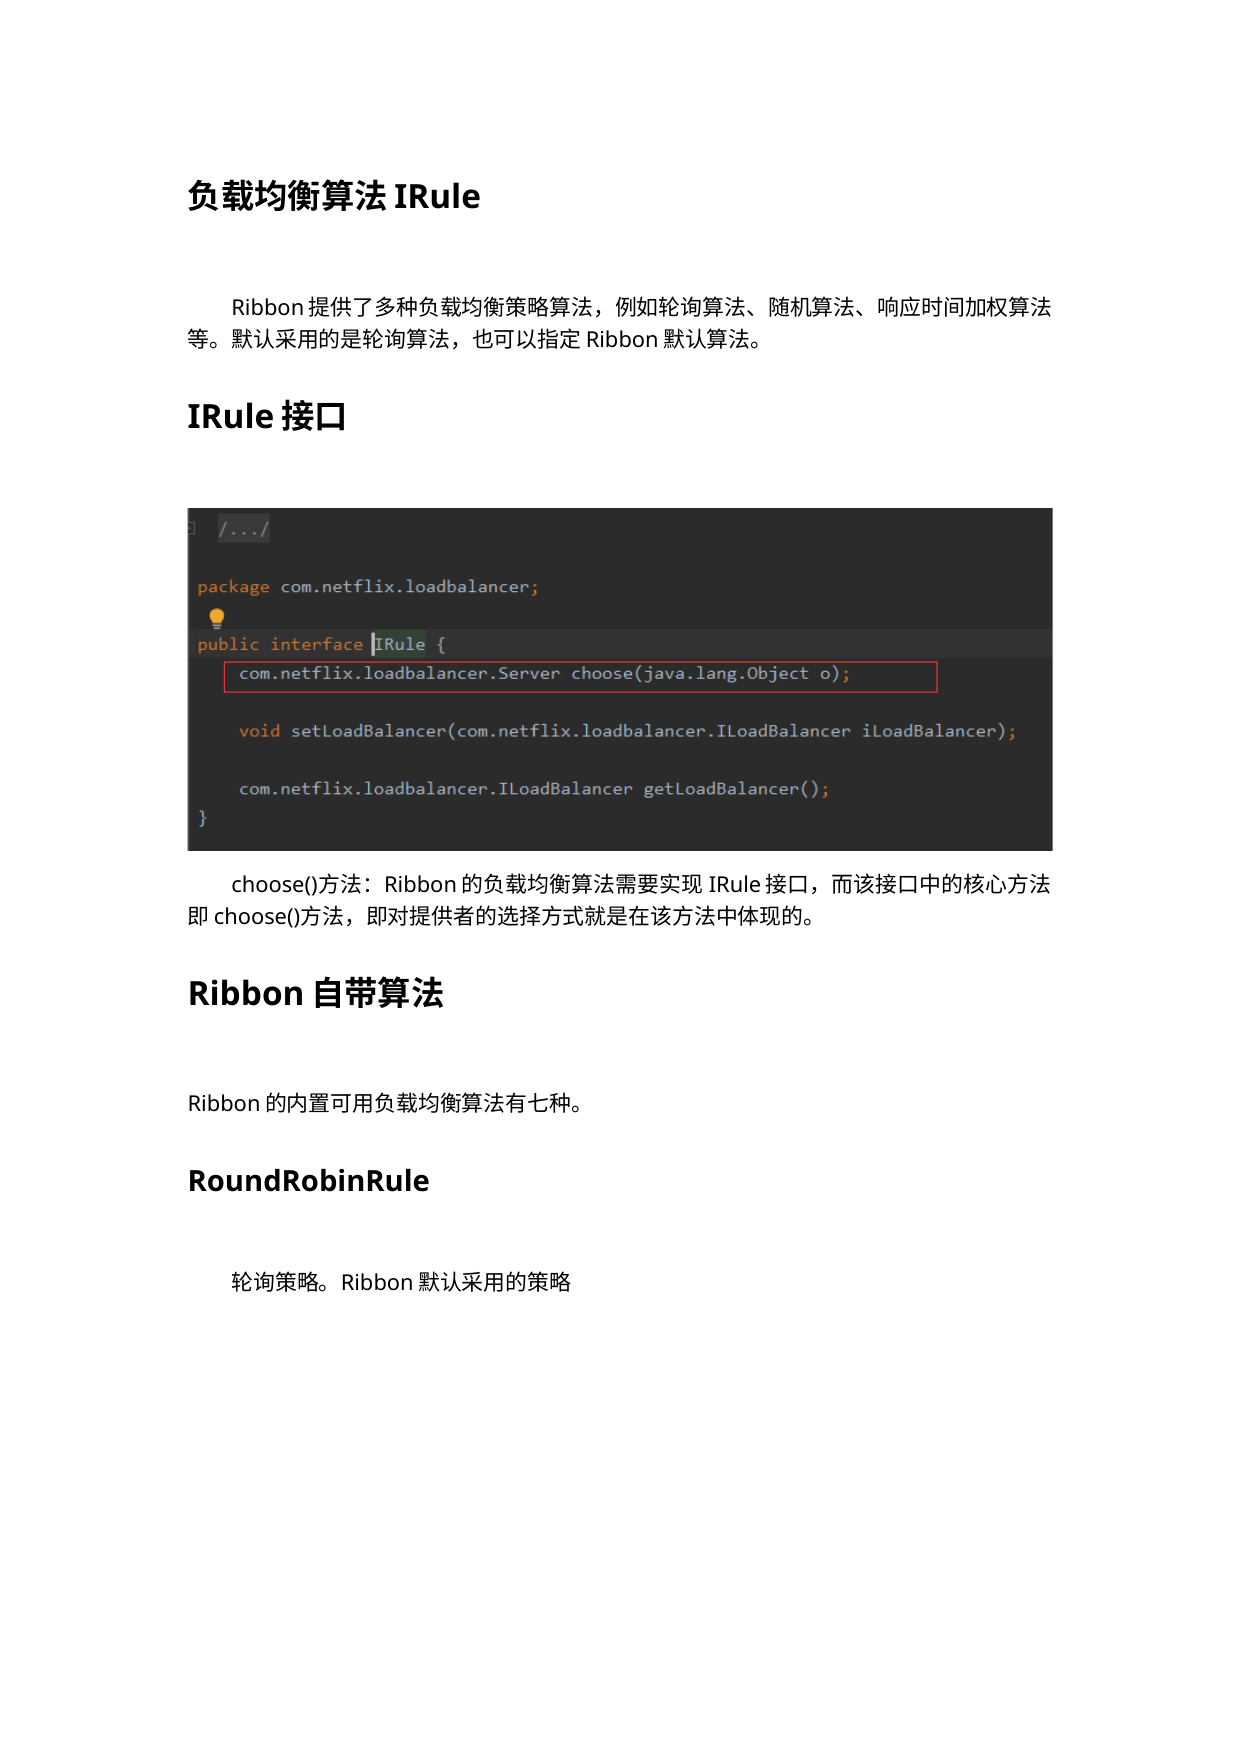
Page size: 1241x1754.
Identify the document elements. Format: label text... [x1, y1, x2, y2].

subtitle Ribbon自带算法 [187, 958, 1053, 1023]
text choose()方法：Ribbon的负载均衡算法需要实现IRule接口，而该接口中的核心方法即choose()方法，即对提供者的选择方式就是在该方法中体现的。 [187, 866, 1053, 931]
picture [187, 508, 1053, 851]
subtitle 负载均衡算法IRule [187, 162, 1053, 227]
subtitle RoundRobinRule [187, 1147, 1053, 1212]
text 轮询策略。Ribbon默认采用的策略 [187, 1265, 1053, 1297]
subtitle IRule接口 [187, 381, 1053, 446]
text Ribbon提供了多种负载均衡策略算法，例如轮询算法、随机算法、响应时间加权算法等。默认采用的是轮询算法，也可以指定Ribbon默认算法。 [187, 289, 1053, 354]
text Ribbon的内置可用负载均衡算法有七种。 [187, 1086, 1053, 1118]
